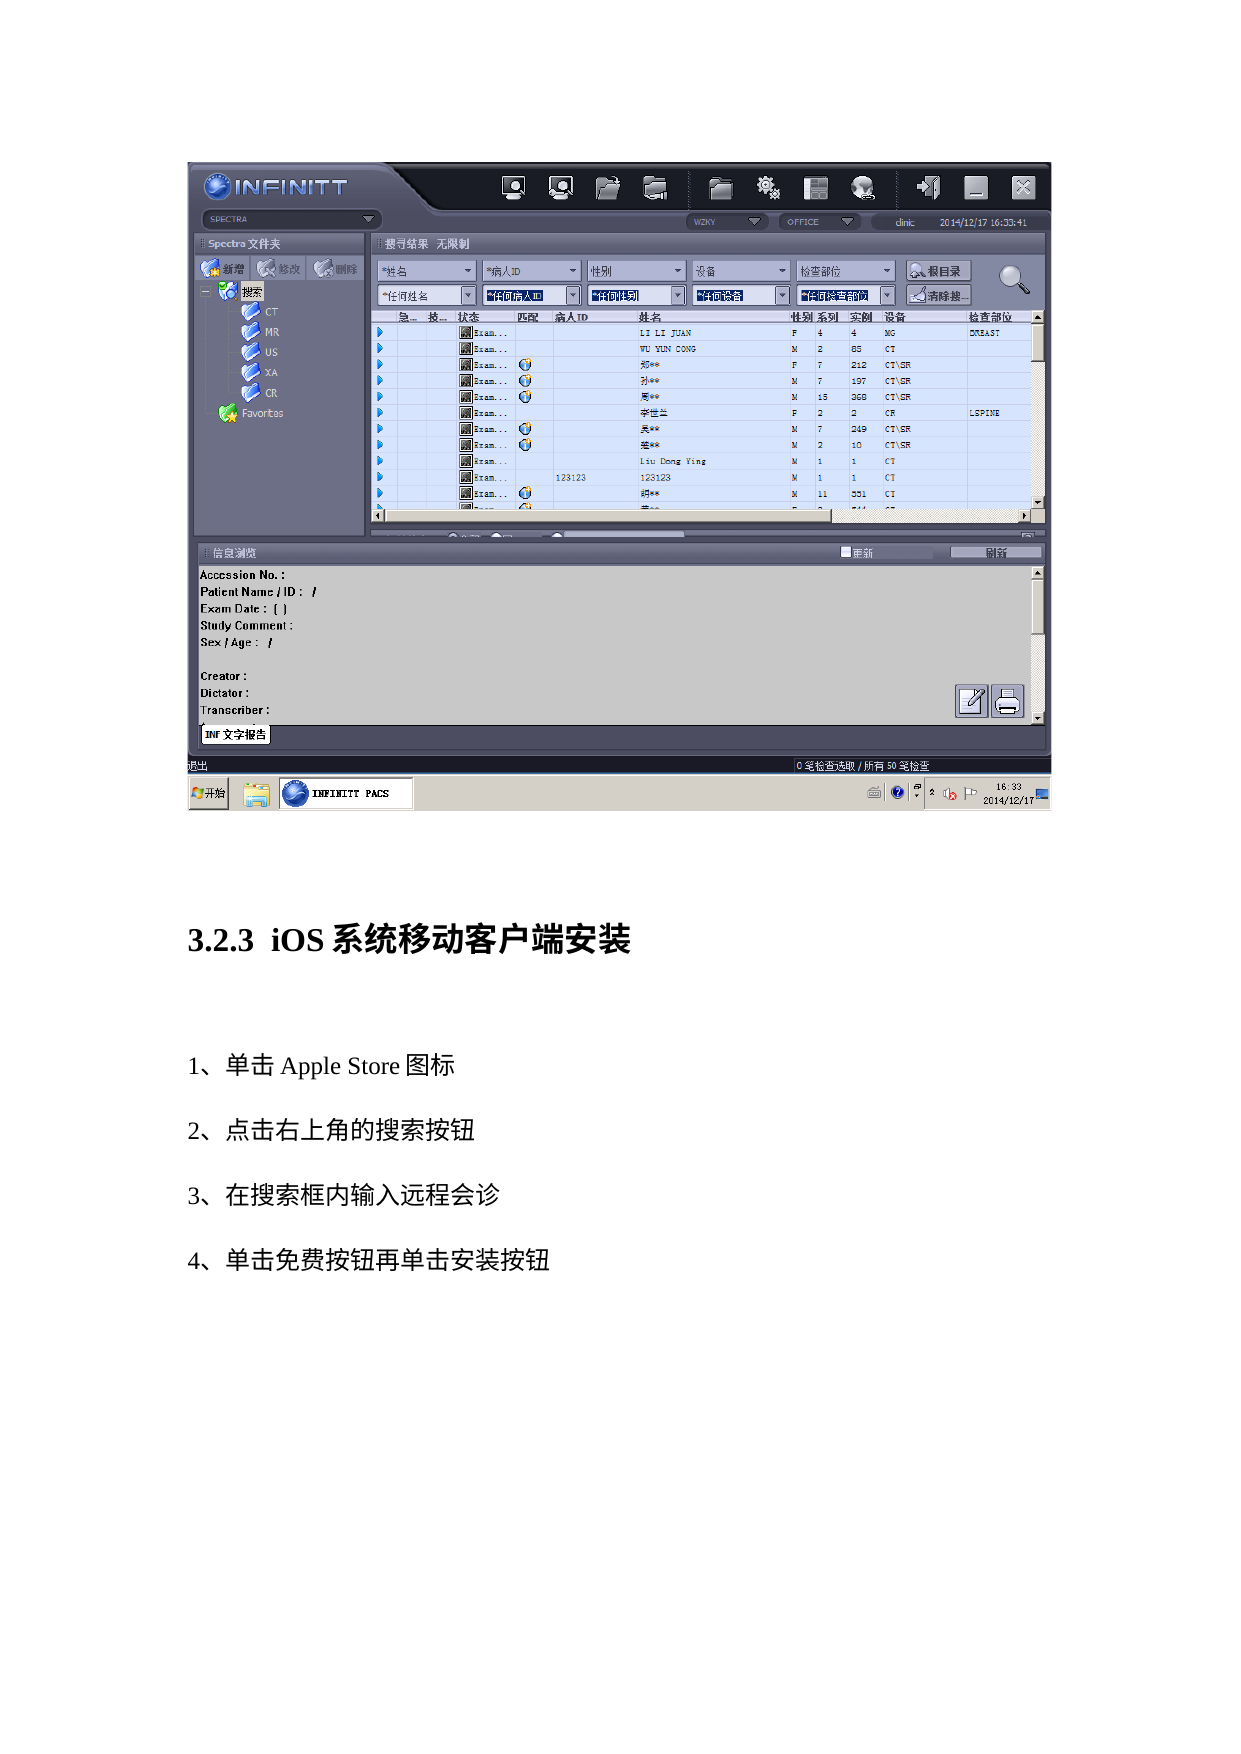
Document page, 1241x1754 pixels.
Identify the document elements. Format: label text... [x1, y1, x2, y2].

picture [187, 162, 1052, 811]
text 2、点击右上角的搜索按钮 [187, 1096, 1053, 1161]
text 1、单击Apple Store图标 [187, 1031, 1053, 1096]
text 4、单击免费按钮再单击安装按钮 [187, 1226, 1053, 1291]
subtitle 3.2.3 iOS系统移动客户端安装 [187, 904, 1053, 969]
text 3、在搜索框内输入远程会诊 [187, 1161, 1053, 1226]
